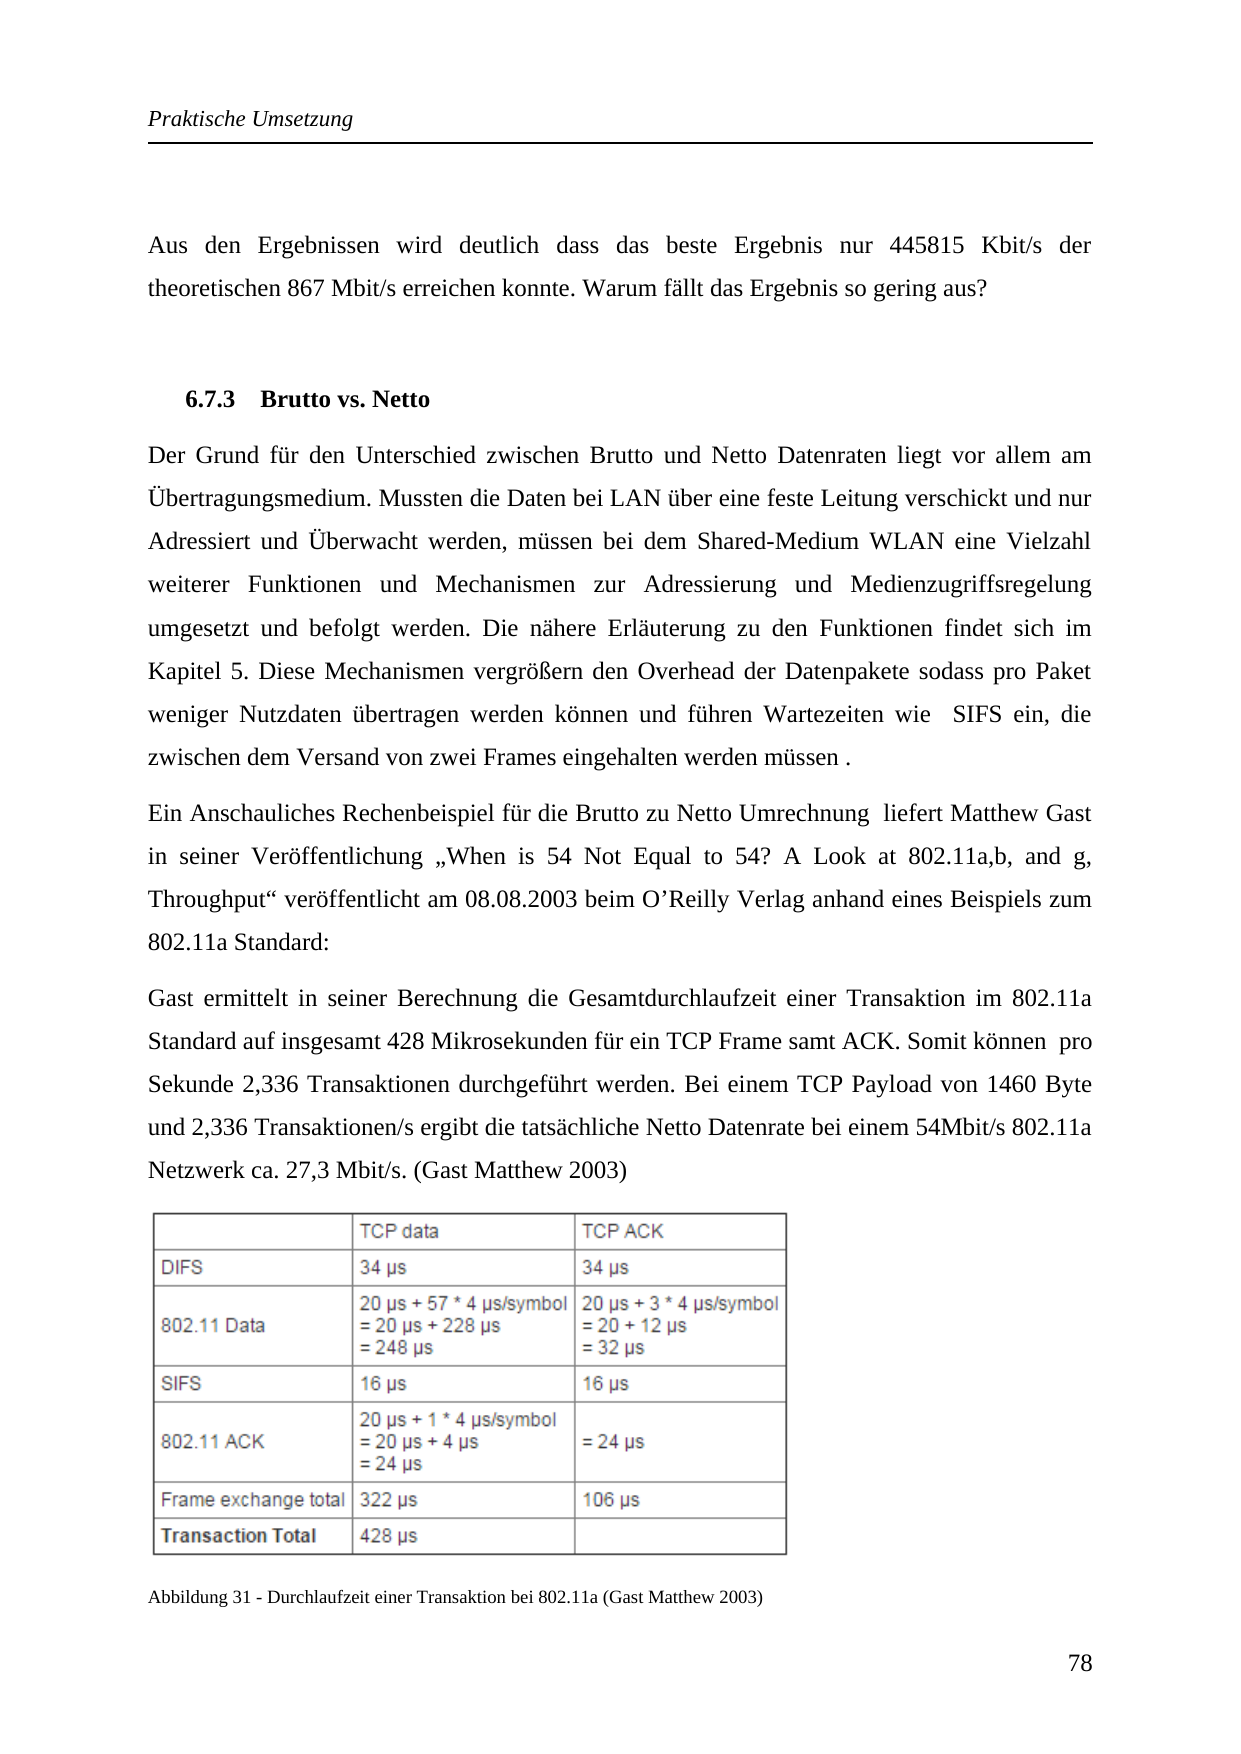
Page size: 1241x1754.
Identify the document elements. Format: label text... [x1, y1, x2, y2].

text Aus den Ergebnissen wird deutlich dass das beste Ergebnis nur 445815 Kbit/s der theoretischen 867 Mbit/s erreichen konnte. Warum fällt das Ergebnis so gering aus? [148, 230, 1093, 302]
picture [147, 1210, 792, 1560]
text Gast ermittelt in seiner Berechnung die Gesamtdurchlaufzeit einer Transaktion im 802.11a Standard auf insgesamt 428 Mikrosekunden für ein TCP Frame samt ACK. Somit können pro Sekunde 2,336 Transaktionen durchgeführt werden. Bei einem TCP Payload von 1460 Byte und 2,336 Transaktionen/s ergibt die tatsächliche Netto Datenrate bei einem 54Mbit/s 802.11a Netzwerk ca. 27,3 Mbit/s. (Gast Matthew 2003) [148, 983, 1093, 1184]
subtitle Brutto vs. Netto [185, 384, 1093, 413]
text Ein Anschauliches Rechenbeispiel für die Brutto zu Netto Umrechnung liefert Matthew Gast in seiner Veröffentlichung „When is 54 Not Equal to 54? A Look at 802.11a,b, and g, Throughput“ veröffentlicht am 08.08.2003 beim O’Reilly Verlag anhand eines Beispiels zum 802.11a Standard: [148, 798, 1093, 956]
text Abbildung 31 - Durchlaufzeit einer Transaktion bei 802.11a (Gast Matthew 2003) [148, 1586, 1093, 1608]
text Der Grund für den Unterschied zwischen Brutto und Netto Datenraten liegt vor allem am Übertragungsmedium. Mussten die Daten bei LAN über eine feste Leitung verschickt und nur Adressiert und Überwacht werden, müssen bei dem Shared-Medium WLAN eine Vielzahl weiterer Funktionen und Mechanismen zur Adressierung und Medienzugriffsregelung umgesetzt und befolgt werden. Die nähere Erläuterung zu den Funktionen findet sich im Kapitel 5. Diese Mechanismen vergrößern den Overhead der Datenpakete sodass pro Paket weniger Nutzdaten übertragen werden können und führen Wartezeiten wie SIFS ein, die zwischen dem Versand von zwei Frames eingehalten werden müssen . [148, 440, 1093, 771]
